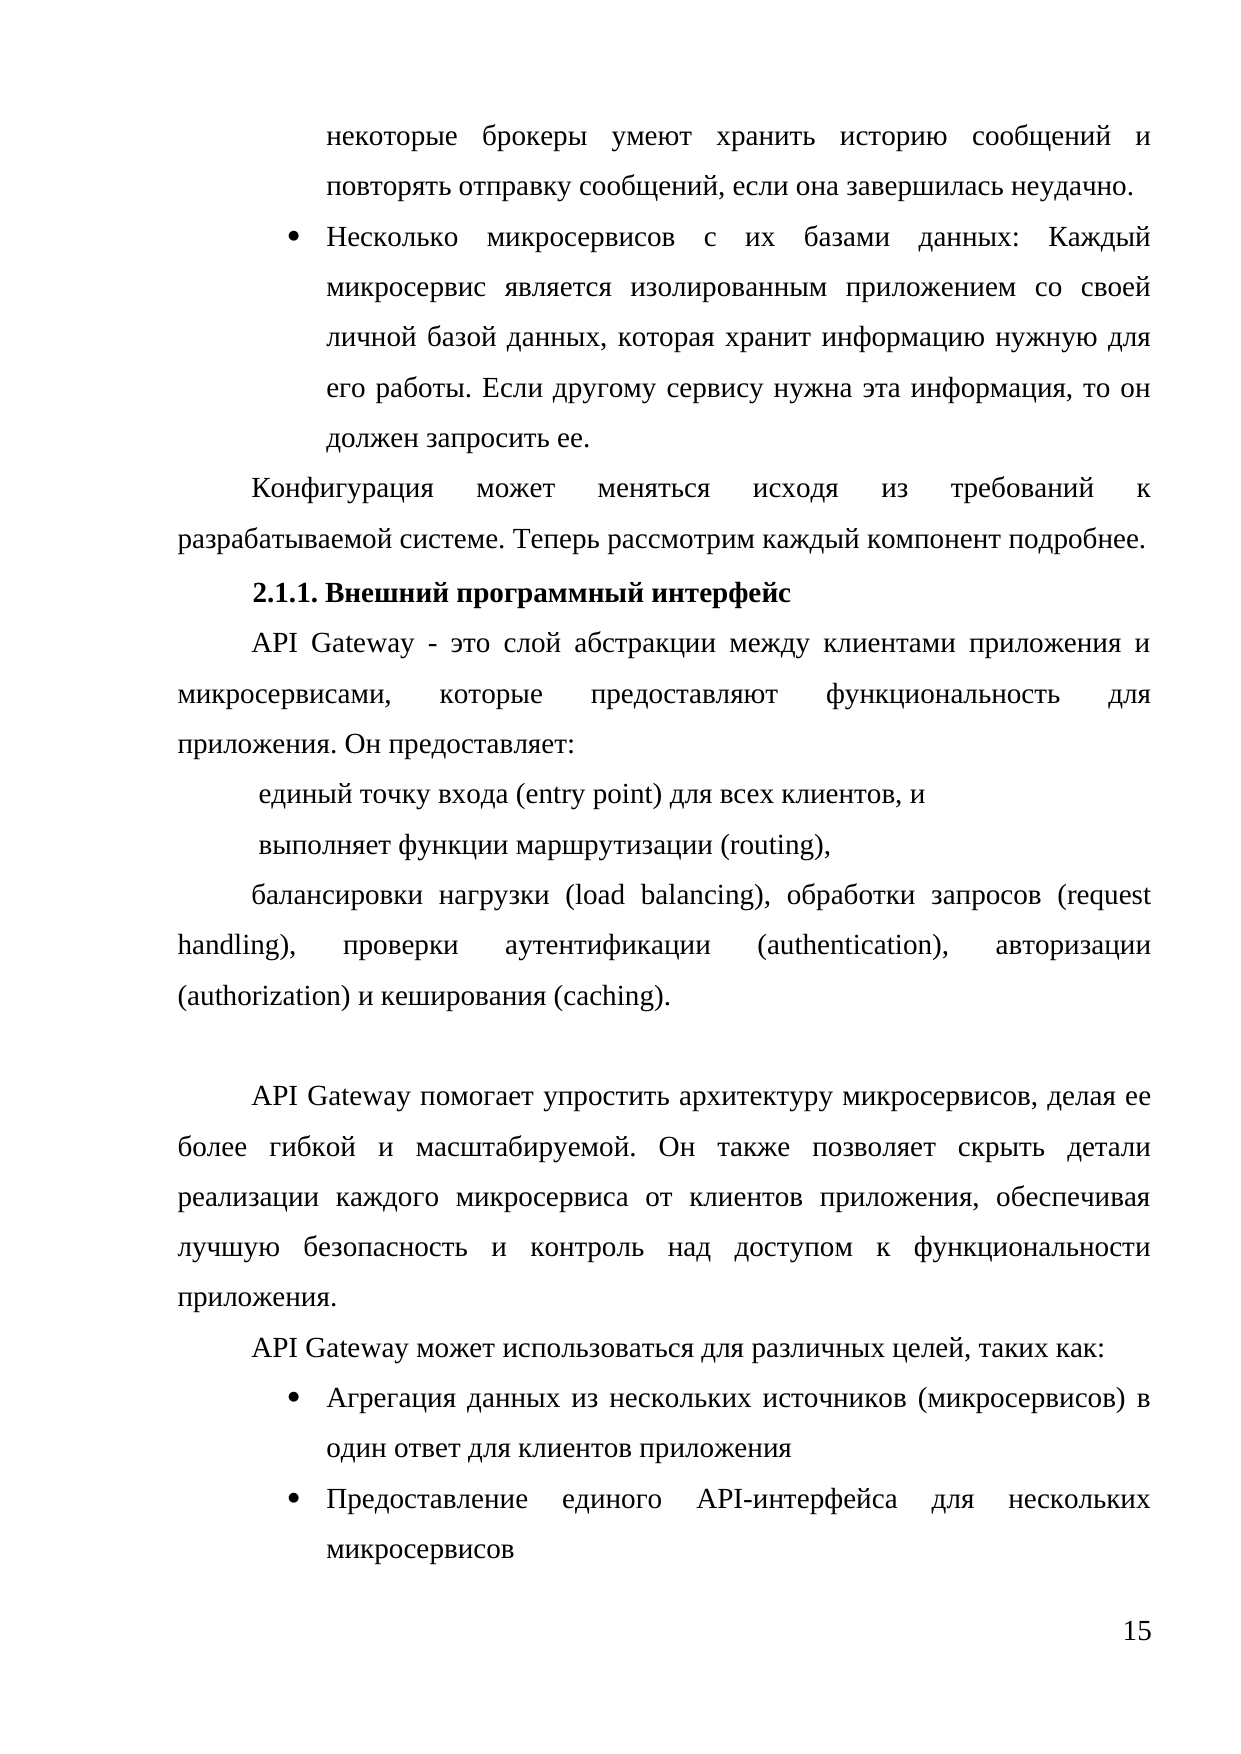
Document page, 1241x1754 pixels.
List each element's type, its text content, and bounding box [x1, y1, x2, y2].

text Конфигурация может меняться исходя из требований к разрабатываемой системе. Теперь рассмотрим каждый компонент подробнее. [177, 470, 1152, 554]
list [288, 118, 1152, 202]
subtitle Внешний программный интерфейс [252, 575, 1152, 609]
text выполняет функции маршрутизации (routing), [177, 827, 1152, 860]
text API Gateway - это слой абстракции между клиентами приложения и микросервисами, которые предоставляют функциональность для приложения. Он предоставляет: [177, 626, 1152, 760]
list Агрегация данных из нескольких источников (микросервисов) в один ответ для клиентов приложения [288, 1380, 1152, 1464]
text балансировки нагрузки (load balancing), обработки запросов (request handling), проверки аутентификации (authentication), авторизации (authorization) и кеширования (caching). [177, 877, 1152, 1011]
text API Gateway может использоваться для различных целей, таких как: [177, 1330, 1152, 1363]
text единый точку входа (entry point) для всех клиентов, и [177, 776, 1152, 810]
list Предоставление единого API-интерфейса для нескольких микросервисов [288, 1481, 1152, 1565]
text API Gateway помогает упростить архитектуру микросервисов, делая ее более гибкой и масштабируемой. Он также позволяет скрыть детали реализации каждого микросервиса от клиентов приложения, обеспечивая лучшую безопасность и контроль над доступом к функциональности приложения. [177, 1078, 1152, 1313]
list Несколько микросервисов с их базами данных: Каждый микросервис является изолированным приложением со своей личной базой данных, которая хранит информацию нужную для его работы. Если другому сервису нужна эта информация, то он должен запросить ее. [288, 219, 1152, 454]
